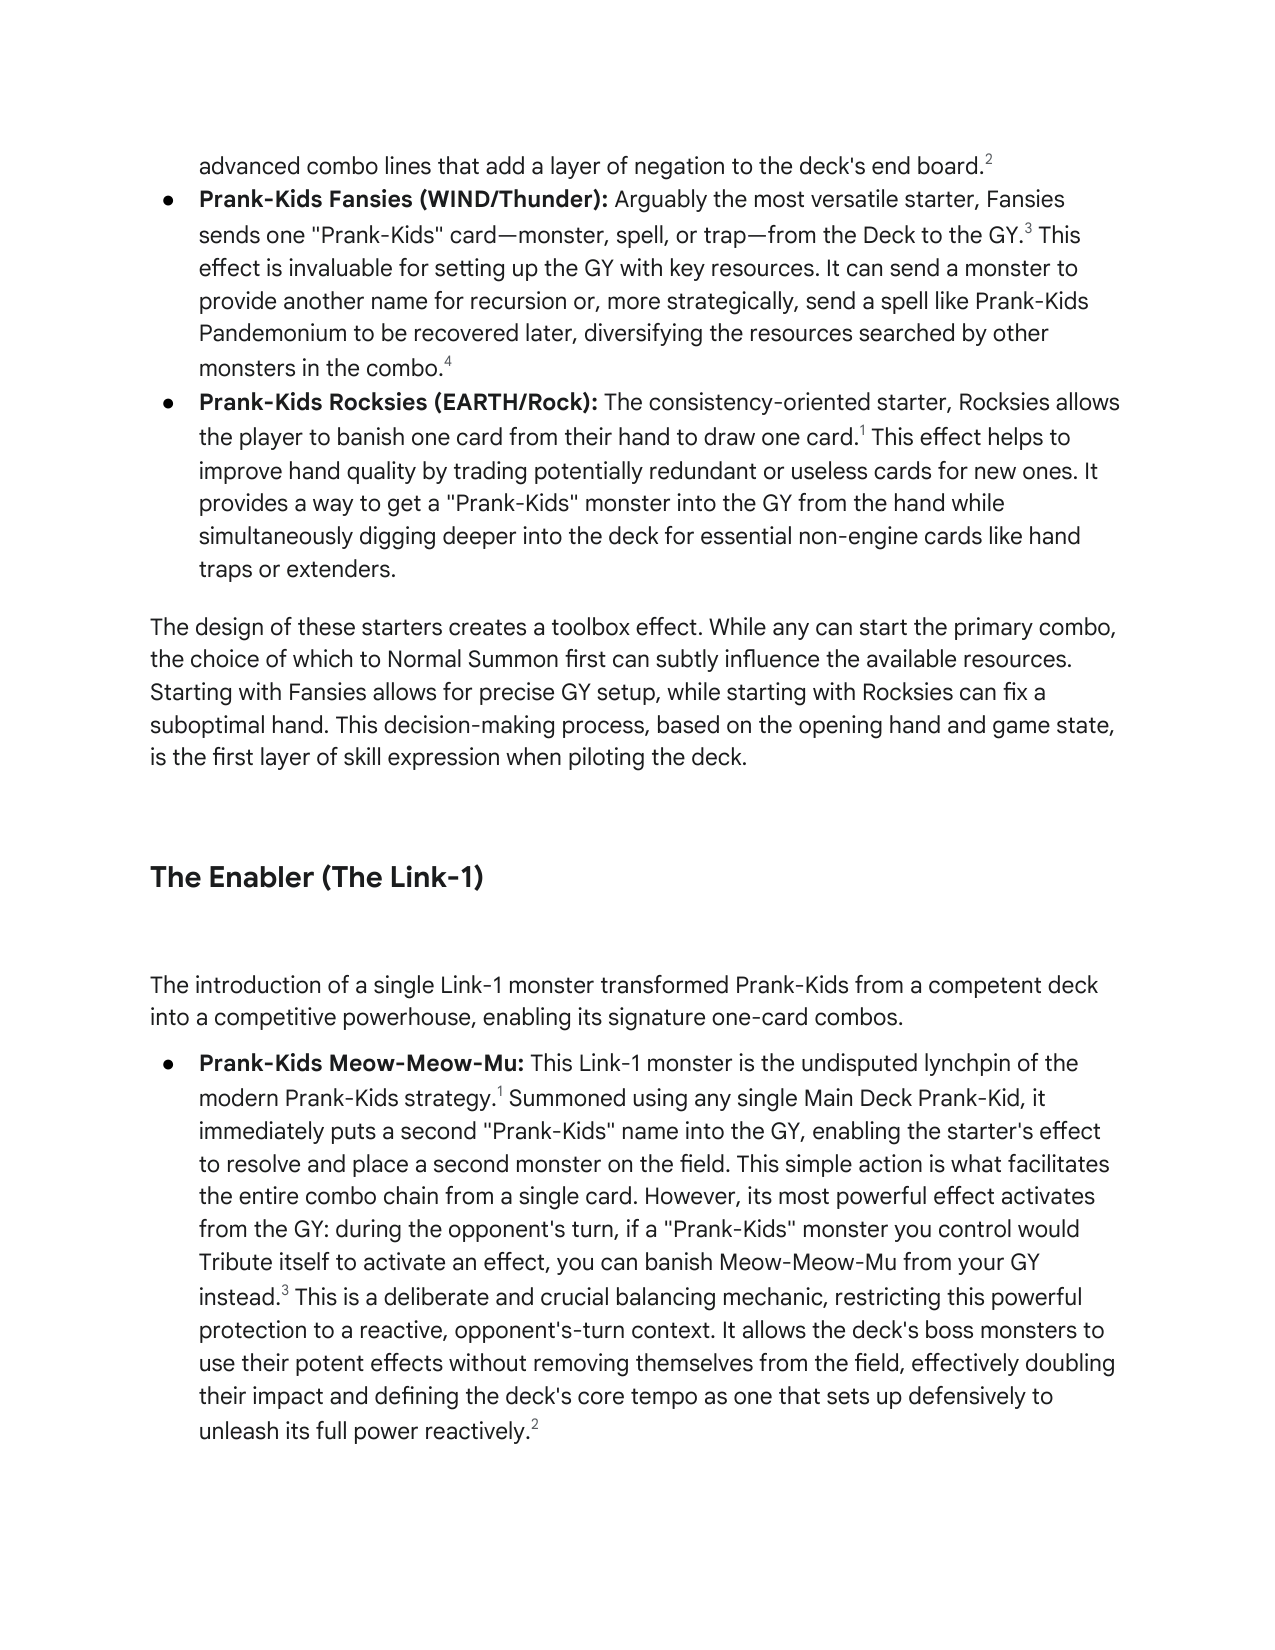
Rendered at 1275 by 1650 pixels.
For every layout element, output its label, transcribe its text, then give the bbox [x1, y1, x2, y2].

list Prank-Kids Meow-Meow-Mu: This Link-1 monster is the undisputed lynchpin of the modern Prank-Kids strategy.1 Summoned using any single Main Deck Prank-Kid, it immediately puts a second "Prank-Kids" name into the GY, enabling the starter's effect to resolve and place a second monster on the field. This simple action is what facilitates the entire combo chain from a single card. However, its most powerful effect activates from the GY: during the opponent's turn, if a "Prank-Kids" monster you control would Tribute itself to activate an effect, you can banish Meow-Meow-Mu from your GY instead.3 This is a deliberate and crucial balancing mechanic, restricting this powerful protection to a reactive, opponent's-turn context. It allows the deck's boss monsters to use their potent effects without removing themselves from the field, effectively doubling their impact and defining the deck's core tempo as one that sets up defensively to unleash its full power reactively.2 [161, 1049, 1125, 1446]
list Prank-Kids Fansies (WIND/Thunder): Arguably the most versatile starter, Fansies sends one "Prank-Kids" card—monster, spell, or trap—from the Deck to the GY.3 This effect is invaluable for setting up the GY with key resources. It can send a monster to provide another name for recursion or, more strategically, send a spell like Prank-Kids Pandemonium to be recovered later, diversifying the resources searched by other monsters in the combo.4 [161, 186, 1125, 384]
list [161, 150, 1125, 181]
text The design of these starters creates a toolbox effect. While any can start the primary combo, the choice of which to Normal Summon first can subtly influence the available resources. Starting with Fansies allows for precise GY setup, while starting with Rocksies can fix a suboptimal hand. This decision-making process, based on the opening hand and game state, is the first layer of skill expression when piloting the deck. [150, 613, 1125, 772]
list Prank-Kids Rocksies (EARTH/Rock): The consistency-oriented starter, Rocksies allows the player to banish one card from their hand to draw one card.1 This effect helps to improve hand quality by trading potentially redundant or useless cards for new ones. It provides a way to get a "Prank-Kids" monster into the GY from the hand while simultaneously digging deeper into the deck for essential non-engine cards like hand traps or extenders. [161, 388, 1125, 584]
text The introduction of a single Link-1 monster transformed Prank-Kids from a competent deck into a competitive powerhouse, enabling its signature one-card combos. [150, 971, 1125, 1032]
subtitle The Enabler (The Link-1) [150, 859, 1125, 896]
